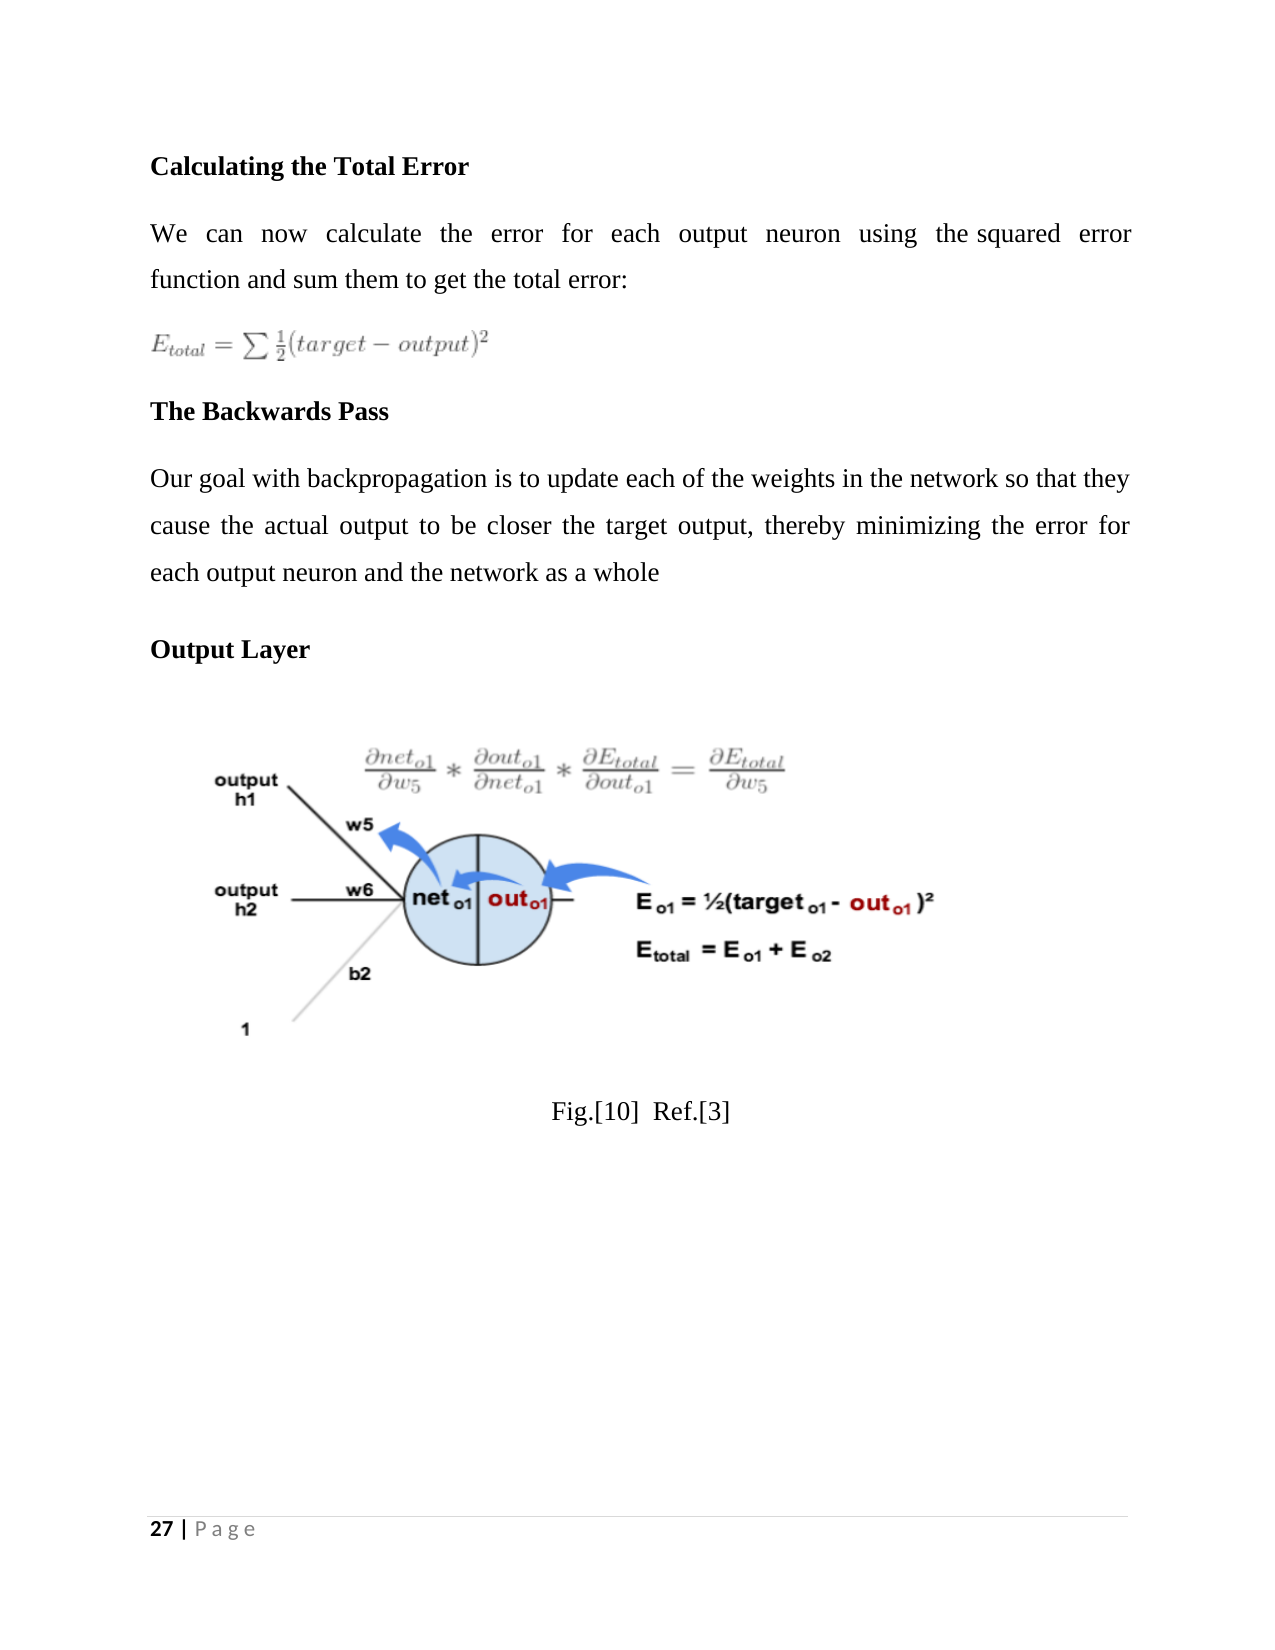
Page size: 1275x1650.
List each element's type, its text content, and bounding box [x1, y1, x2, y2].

text Our goal with backpropagation is to update each of the weights in the network so that they cause the actual output to be closer the target output, thereby minimizing the error for each output neuron and the network as a whole [150, 462, 1131, 587]
text We can now calculate the error for each output neuron using the squared error function and sum them to get the total error: [150, 217, 1131, 295]
text Calculating the Total Error [150, 150, 1131, 181]
picture [150, 330, 489, 361]
text Fig.[10] Ref.[3] [150, 1095, 1131, 1126]
picture [150, 698, 980, 1064]
subtitle Output Layer [150, 634, 1131, 665]
text The Backwards Pass [150, 396, 1131, 427]
